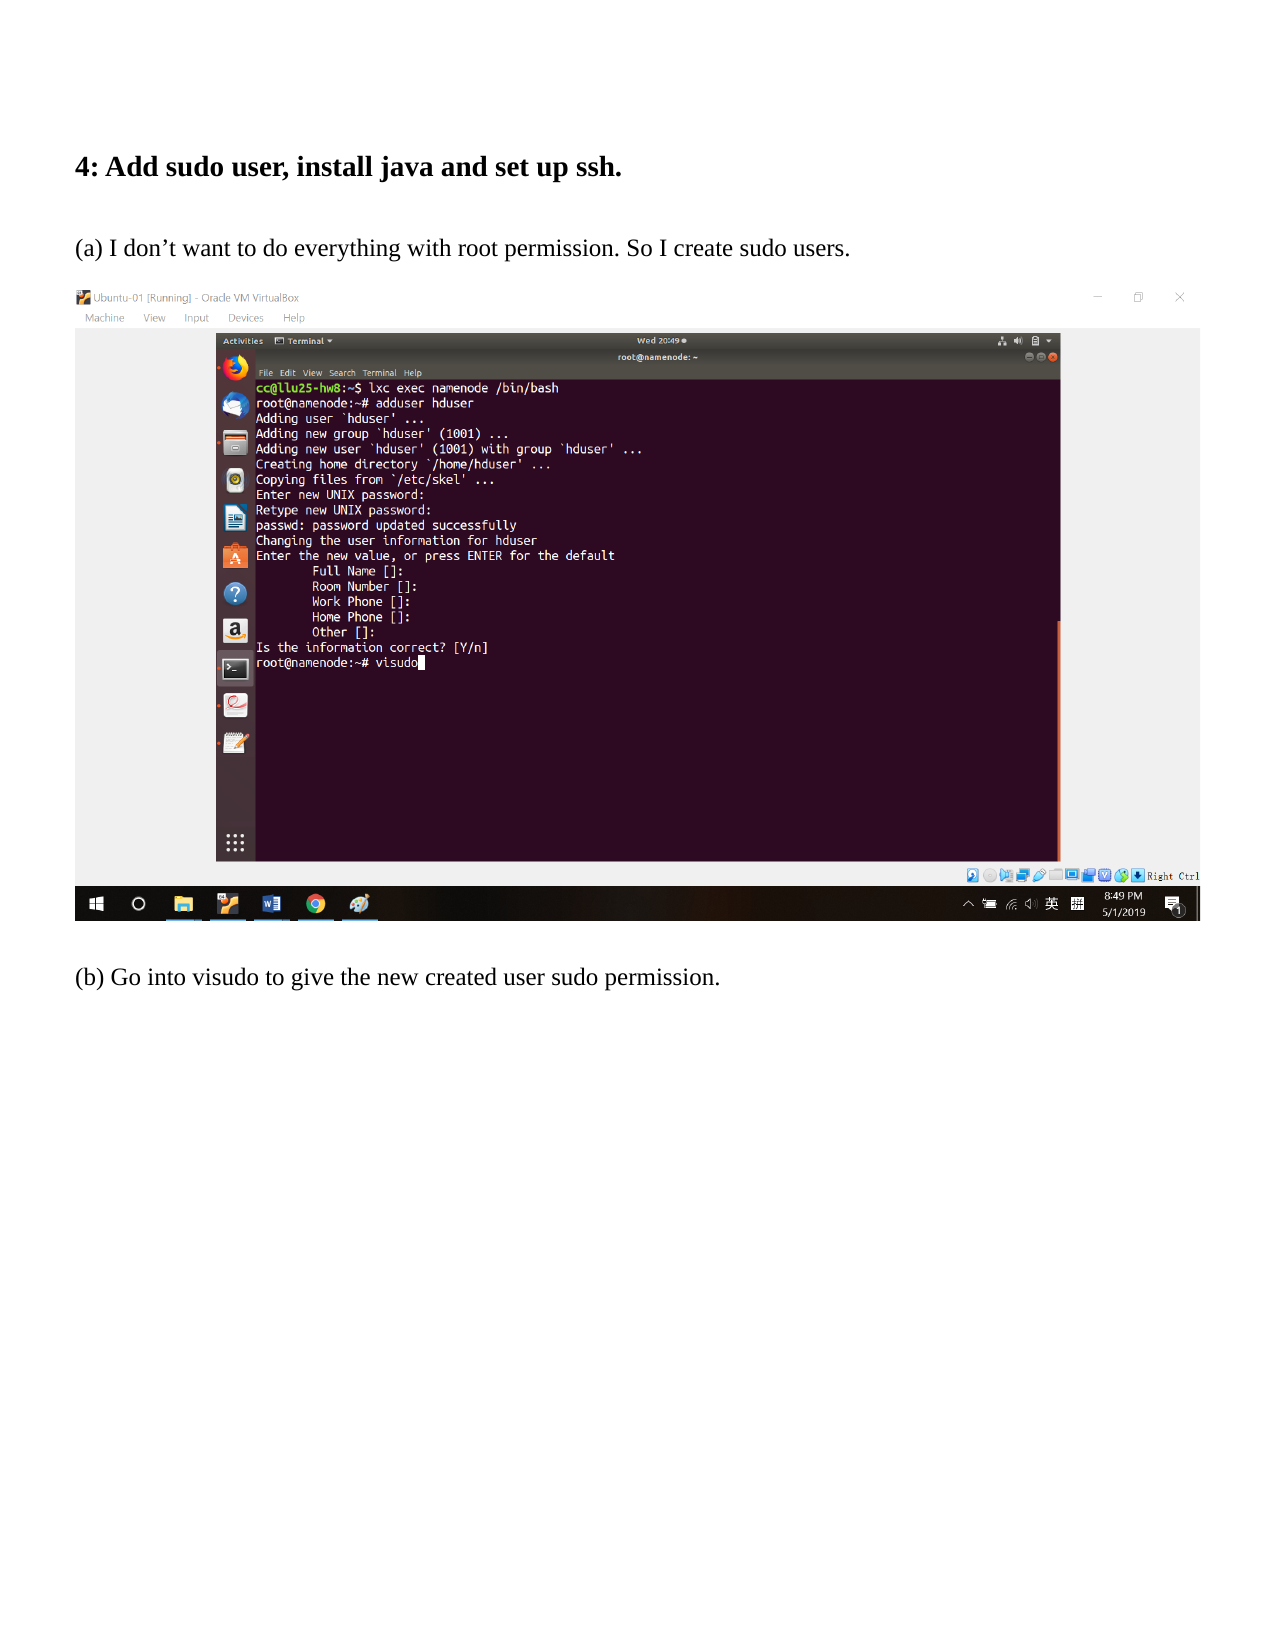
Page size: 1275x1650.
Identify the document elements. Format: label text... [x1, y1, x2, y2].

picture [75, 287, 1200, 921]
text (b) Go into visudo to give the new created user sudo permission. [75, 960, 1200, 993]
text 4: Add sudo user, install java and set up ssh. [75, 133, 1200, 198]
text (a) I don’t want to do everything with root permission. So I create sudo users. [75, 231, 1200, 264]
